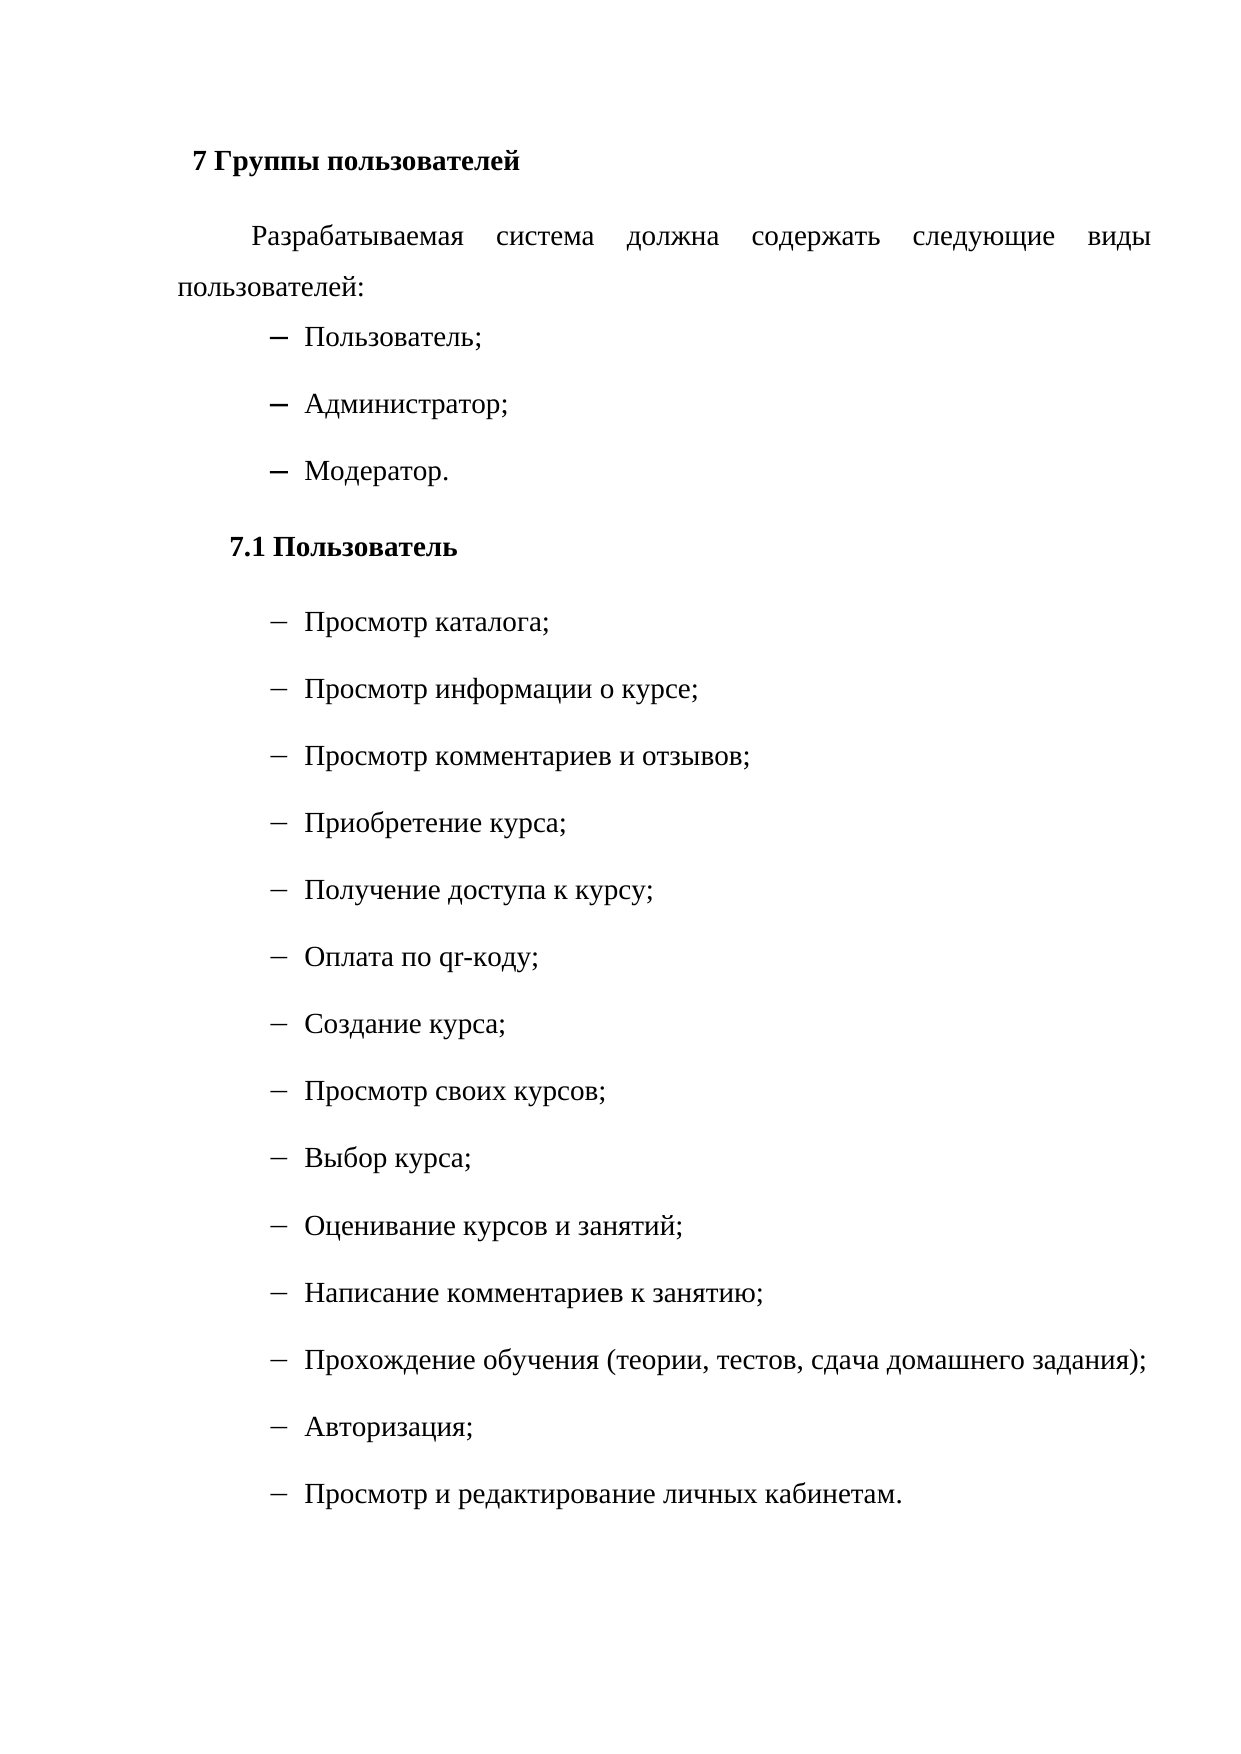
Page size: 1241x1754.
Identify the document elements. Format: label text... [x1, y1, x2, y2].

list Группы пользователей [192, 143, 1152, 177]
text Оценивание курсов и занятий; [267, 1208, 1152, 1241]
text Авторизация; [267, 1409, 1152, 1443]
list Пользователь [229, 529, 1152, 562]
text Просмотр комментариев и отзывов; [267, 738, 1152, 772]
text Создание курса; [267, 1006, 1152, 1040]
text Просмотр каталога; [267, 604, 1152, 638]
text Приобретение курса; [267, 805, 1152, 839]
text Разрабатываемая система должна содержать следующие виды пользователей: [177, 218, 1152, 302]
text Получение доступа к курсу; [267, 872, 1152, 906]
text Выбор курса; [267, 1141, 1152, 1174]
text Модератор. [267, 453, 1152, 487]
text Просмотр своих курсов; [267, 1073, 1152, 1107]
text Оплата по qr-коду; [267, 939, 1152, 973]
text Администратор; [267, 386, 1152, 420]
text Написание комментариев к занятию; [267, 1275, 1152, 1308]
text Прохождение обучения (теории, тестов, сдача домашнего задания); [267, 1342, 1152, 1376]
text Просмотр информации о курсе; [267, 671, 1152, 705]
text Пользователь; [267, 319, 1152, 353]
text Просмотр и редактирование личных кабинетам. [267, 1476, 1152, 1510]
